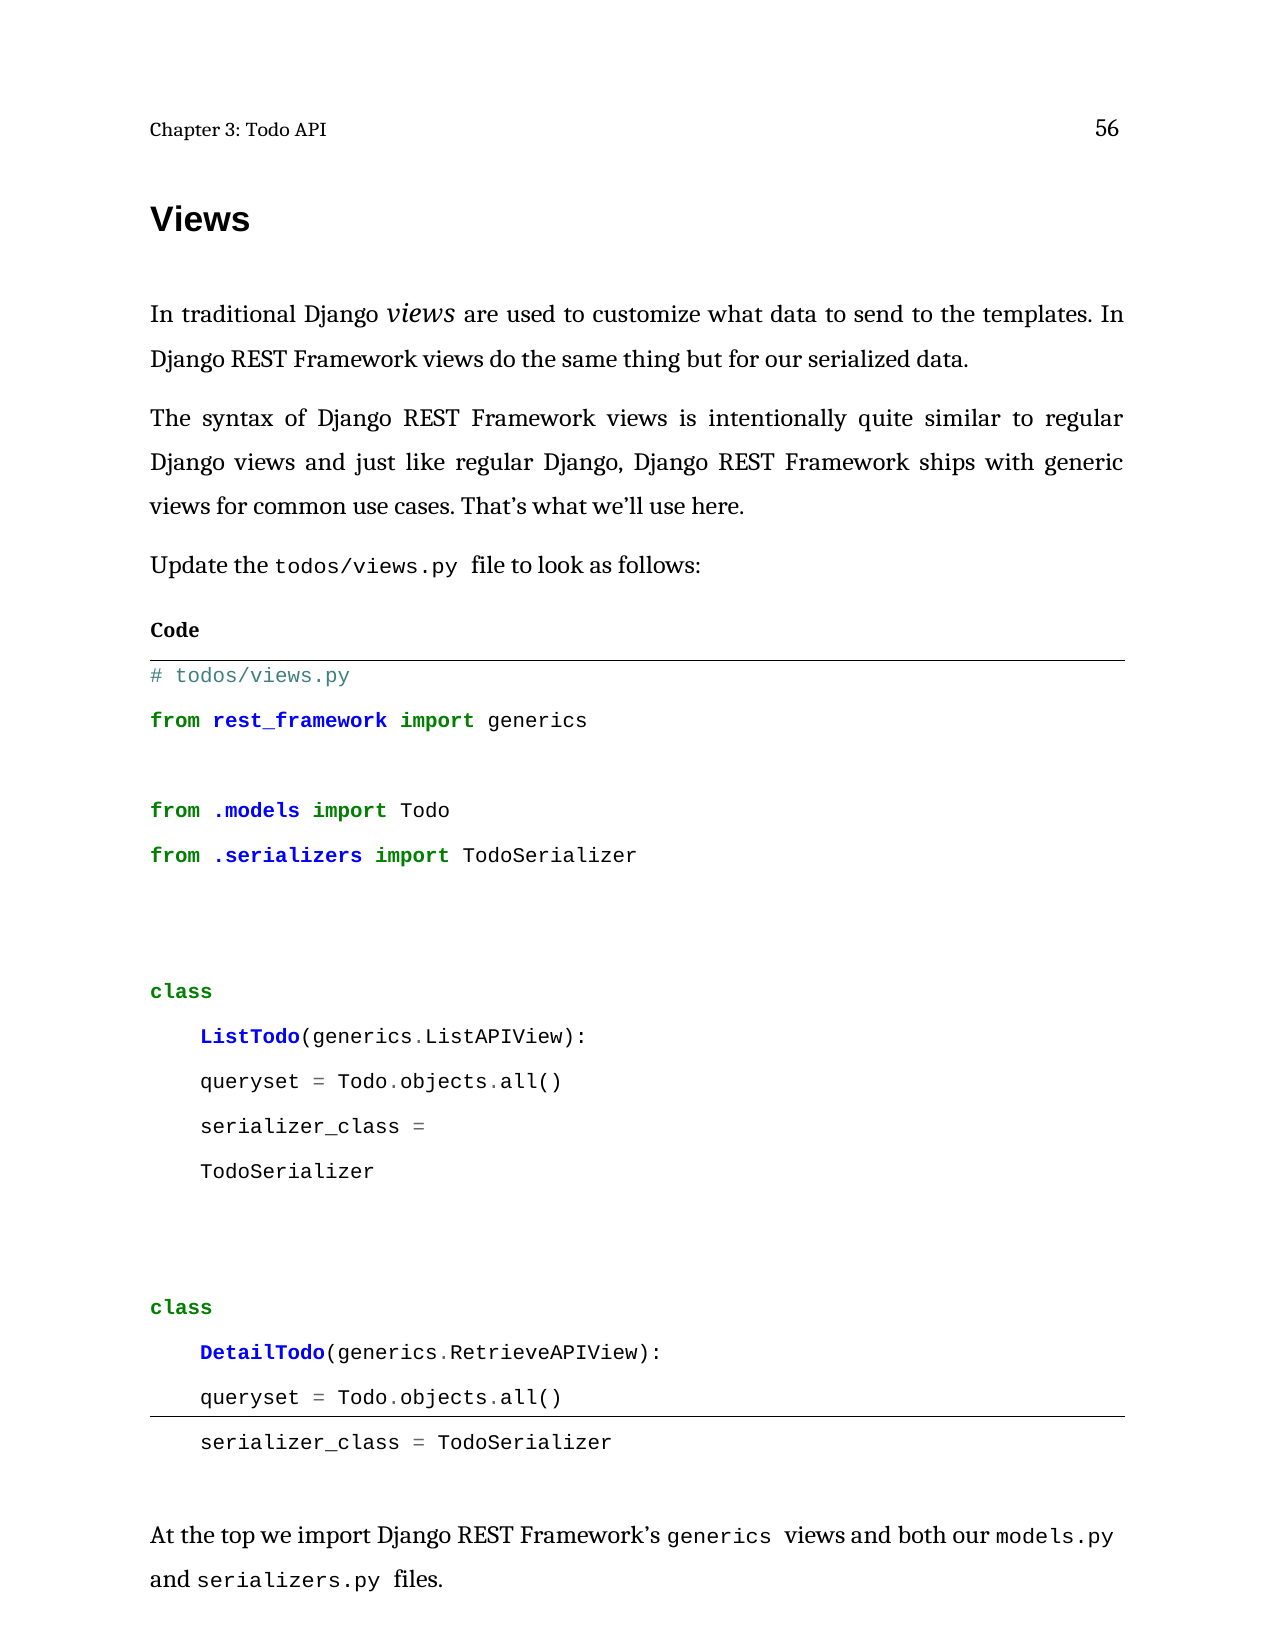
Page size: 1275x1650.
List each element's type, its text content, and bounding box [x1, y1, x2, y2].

subtitle Views [150, 198, 1275, 238]
text # todos/views.py [150, 665, 1275, 688]
text The syntax of Django REST Framework views is intentionally quite similar to regular Django views and just like regular Django, Django REST Framework ships with generic views for common use cases. That’s what we’ll use here. [150, 404, 1125, 521]
text Code [150, 616, 1275, 643]
text class DetailTodo(generics.RetrieveAPIView): queryset = Todo.objects.all() serializer_class = TodoSerializer [150, 1297, 686, 1456]
text class ListTodo(generics.ListAPIView): queryset = Todo.objects.all() serializer_class = TodoSerializer [150, 981, 611, 1185]
text and serializers.py files. [150, 1565, 1275, 1594]
text Update the todos/views.py file to look as follows: [150, 551, 1275, 580]
text from .serializers import TodoSerializer [150, 846, 1275, 869]
text from rest_framework import generics [150, 710, 1275, 733]
text from .models import Todo [150, 800, 1275, 824]
text In traditional Django views are used to customize what data to send to the templates. In Django REST Framework views do the same thing but for our serialized data. [150, 296, 1125, 374]
text At the top we import Django REST Framework’s generics views and both our models.py [150, 1521, 1275, 1550]
